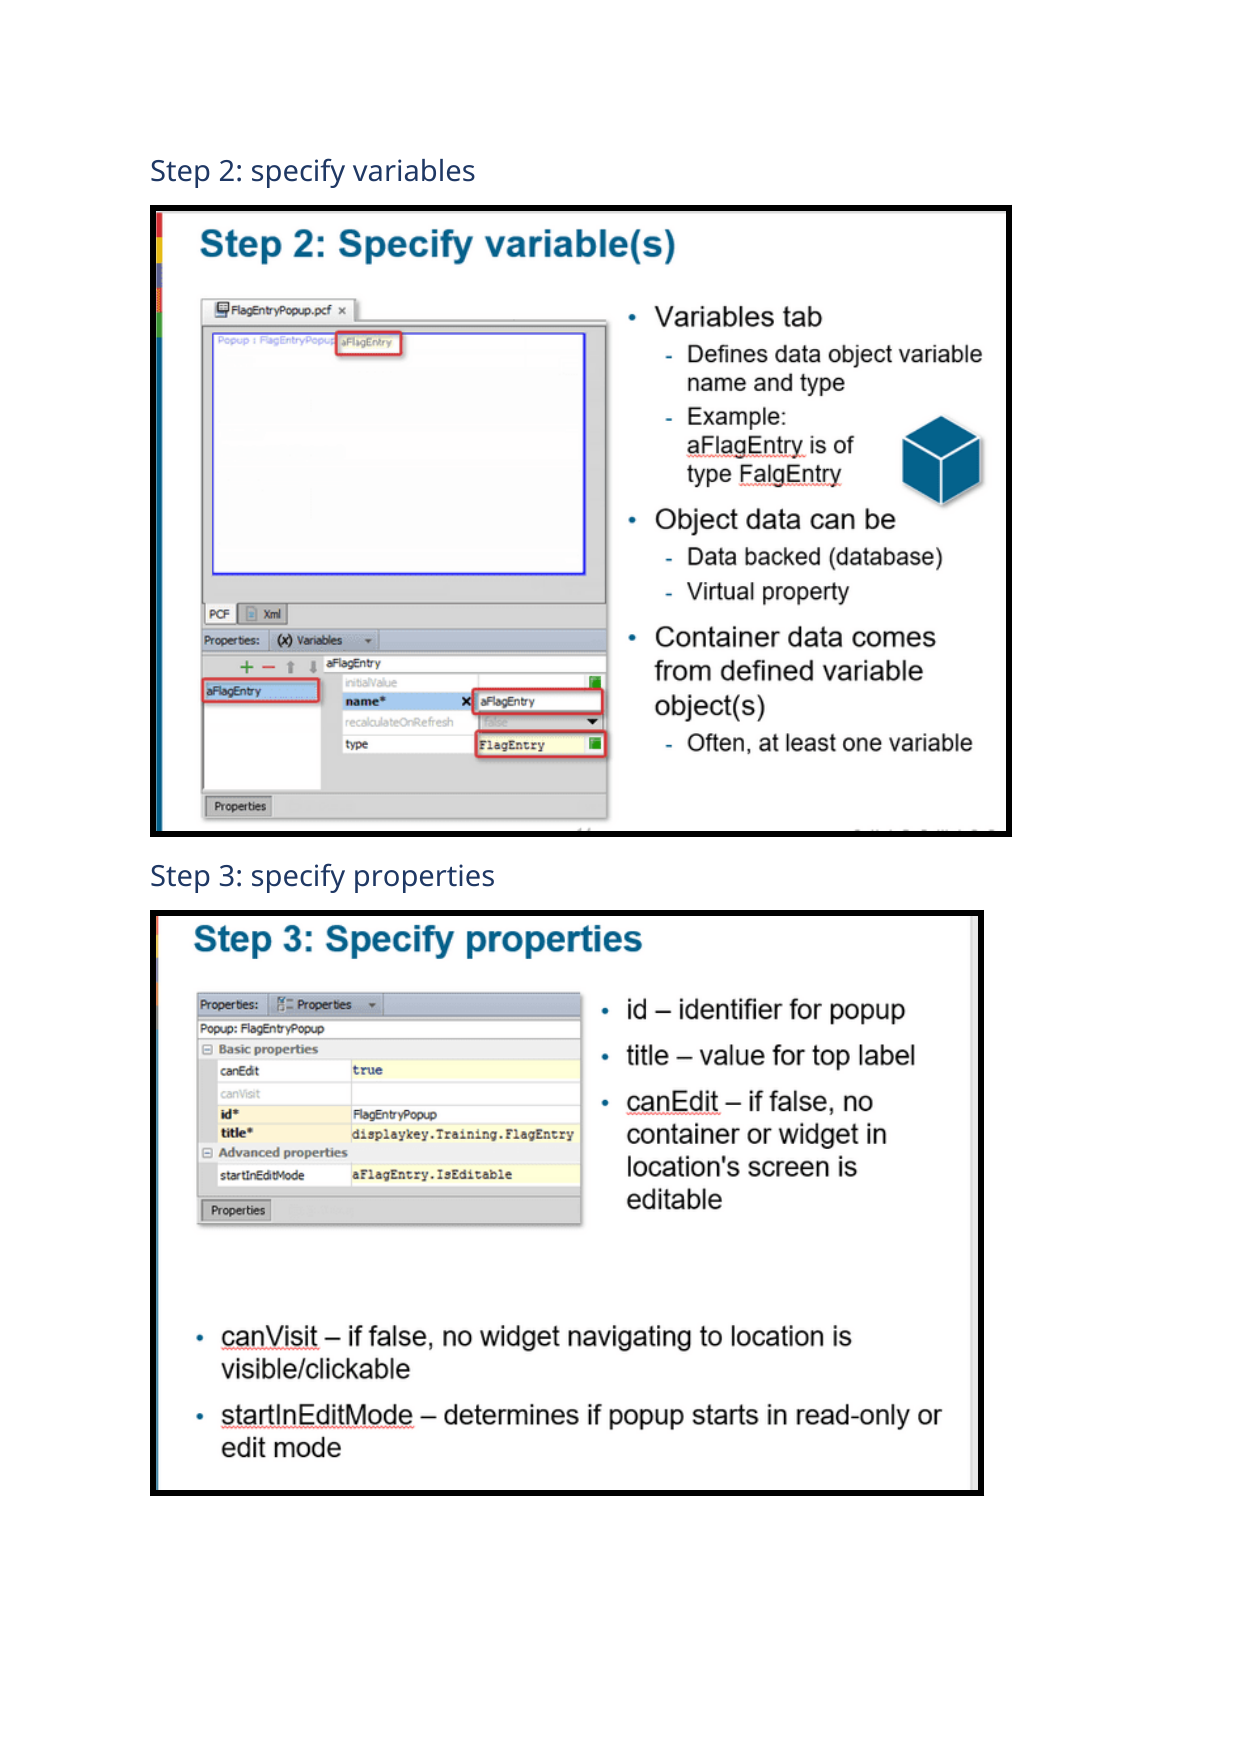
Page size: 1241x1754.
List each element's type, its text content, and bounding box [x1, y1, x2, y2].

picture [156, 916, 978, 1490]
subtitle Step 3: specify properties [150, 855, 1090, 895]
picture [156, 211, 1006, 831]
subtitle Step 2: specify variables [150, 150, 1090, 190]
